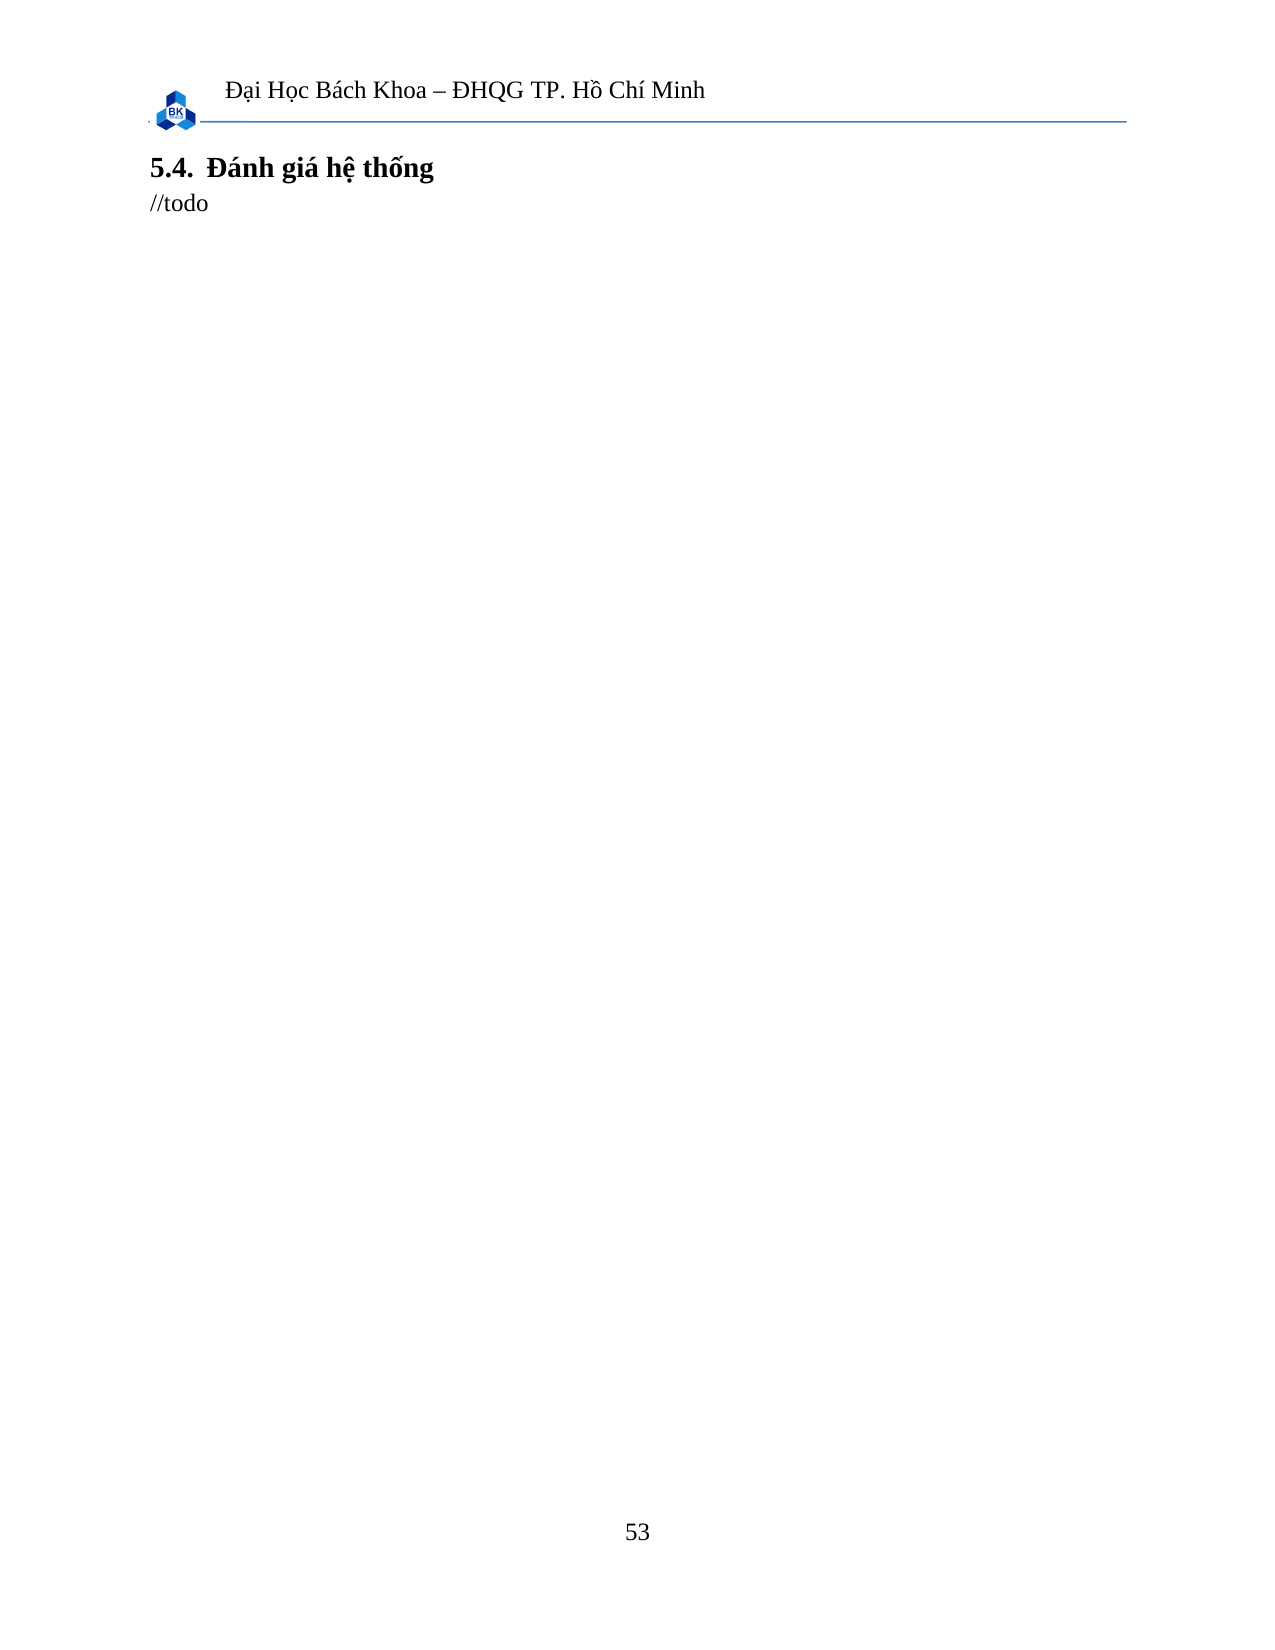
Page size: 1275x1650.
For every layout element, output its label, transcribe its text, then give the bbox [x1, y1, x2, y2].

picture [150, 87, 200, 138]
text //todo [150, 188, 1125, 217]
subtitle Đánh giá hệ thống [150, 150, 1125, 183]
